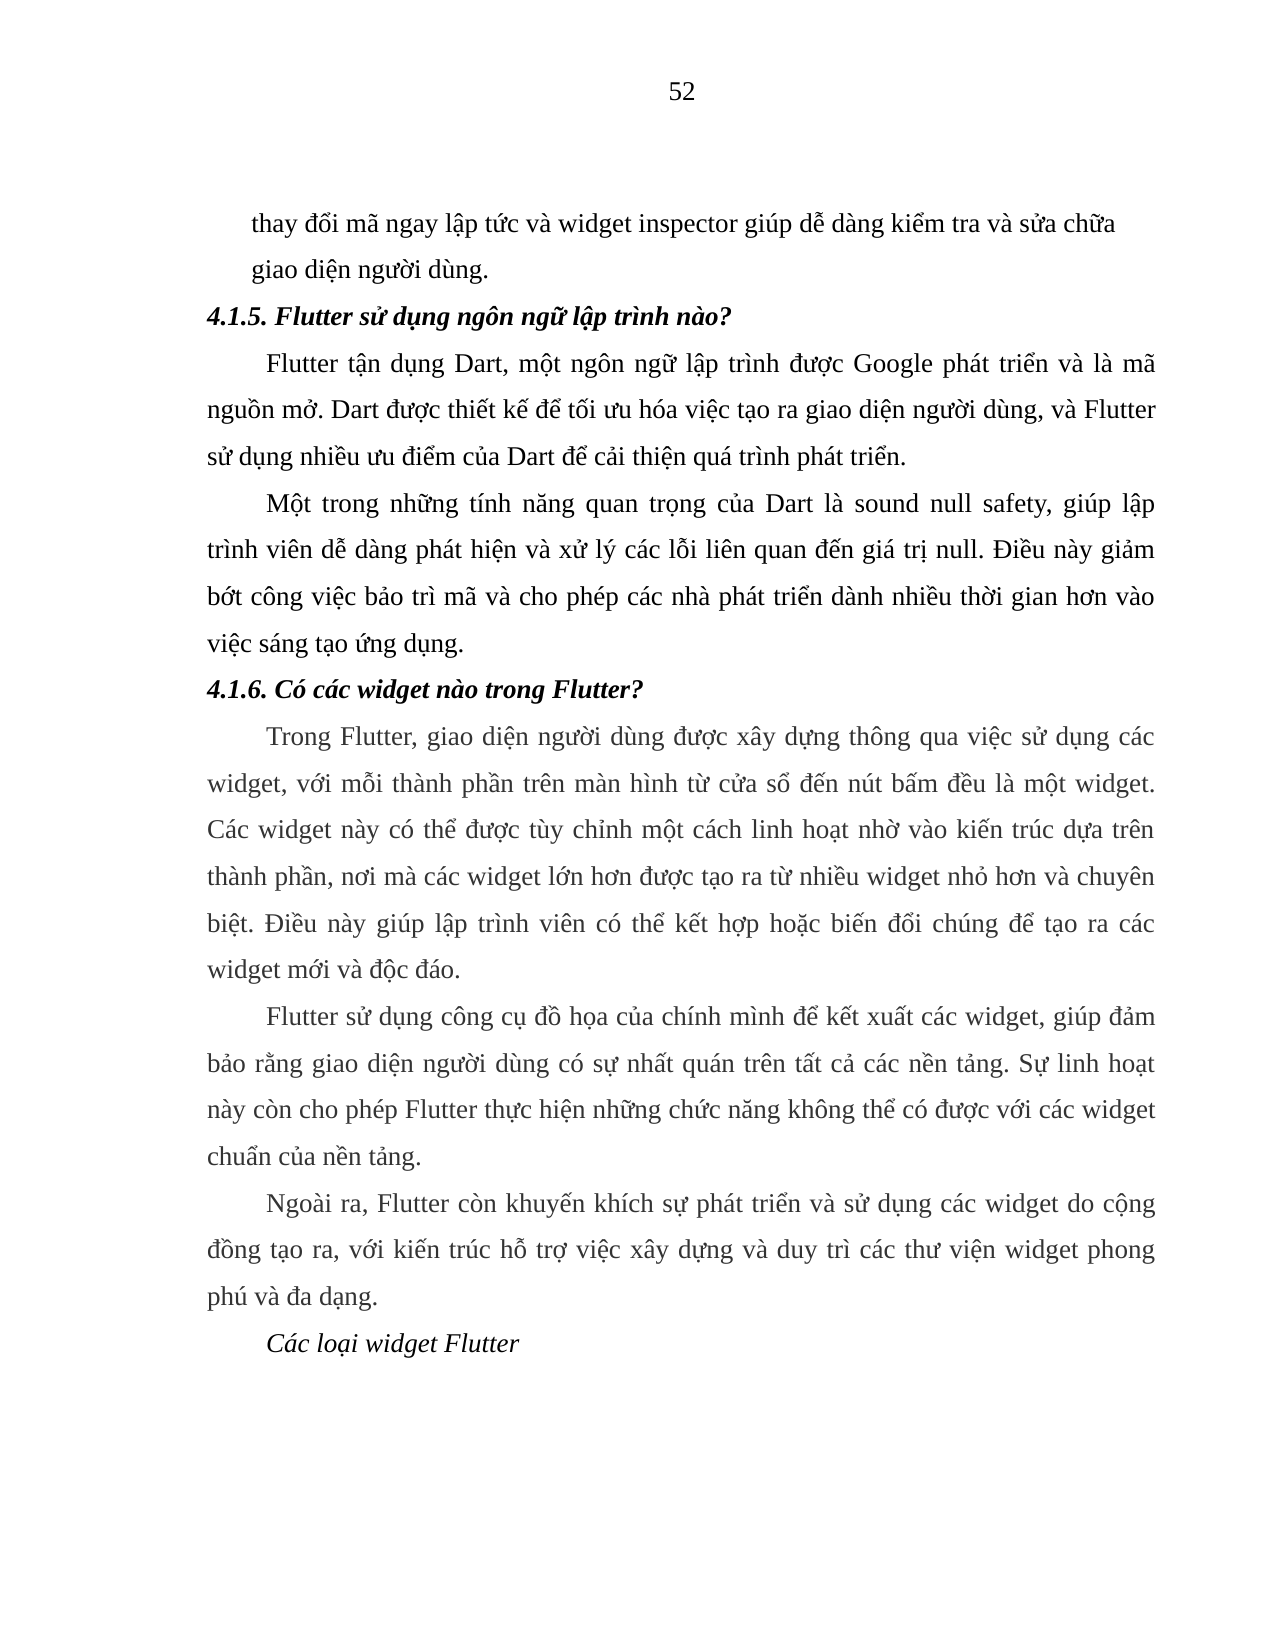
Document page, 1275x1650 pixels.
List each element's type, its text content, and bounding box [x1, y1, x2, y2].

subtitle 4.1.5. Flutter sử dụng ngôn ngữ lập trình nào? [207, 300, 1157, 331]
text Trong Flutter, giao diện người dùng được xây dựng thông qua việc sử dụng các widget, với mỗi thành phần trên màn hình từ cửa sổ đến nút bấm đều là một widget. Các widget này có thể được tùy chỉnh một cách linh hoạt nhờ vào kiến trúc dựa trên thành phần, nơi mà các widget lớn hơn được tạo ra từ nhiều widget nhỏ hơn và chuyên biệt. Điều này giúp lập trình viên có thể kết hợp hoặc biến đổi chúng để tạo ra các widget mới và độc đáo. [207, 720, 1157, 984]
text Ngoài ra, Flutter còn khuyến khích sự phát triển và sử dụng các widget do cộng đồng tạo ra, với kiến trúc hỗ trợ việc xây dựng và duy trì các thư viện widget phong phú và đa dạng. [207, 1187, 1157, 1311]
text Các loại widget Flutter [207, 1327, 1157, 1358]
text Một trong những tính năng quan trọng của Dart là sound null safety, giúp lập trình viên dễ dàng phát hiện và xử lý các lỗi liên quan đến giá trị null. Điều này giảm bớt công việc bảo trì mã và cho phép các nhà phát triển dành nhiều thời gian hơn vào việc sáng tạo ứng dụng. [207, 487, 1157, 658]
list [251, 207, 1157, 284]
subtitle 4.1.6. Có các widget nào trong Flutter? [207, 673, 1157, 704]
text Flutter sử dụng công cụ đồ họa của chính mình để kết xuất các widget, giúp đảm bảo rằng giao diện người dùng có sự nhất quán trên tất cả các nền tảng. Sự linh hoạt này còn cho phép Flutter thực hiện những chức năng không thể có được với các widget chuẩn của nền tảng. [207, 1000, 1157, 1171]
text Flutter tận dụng Dart, một ngôn ngữ lập trình được Google phát triển và là mã nguồn mở. Dart được thiết kế để tối ưu hóa việc tạo ra giao diện người dùng, và Flutter sử dụng nhiều ưu điểm của Dart để cải thiện quá trình phát triển. [207, 347, 1157, 471]
